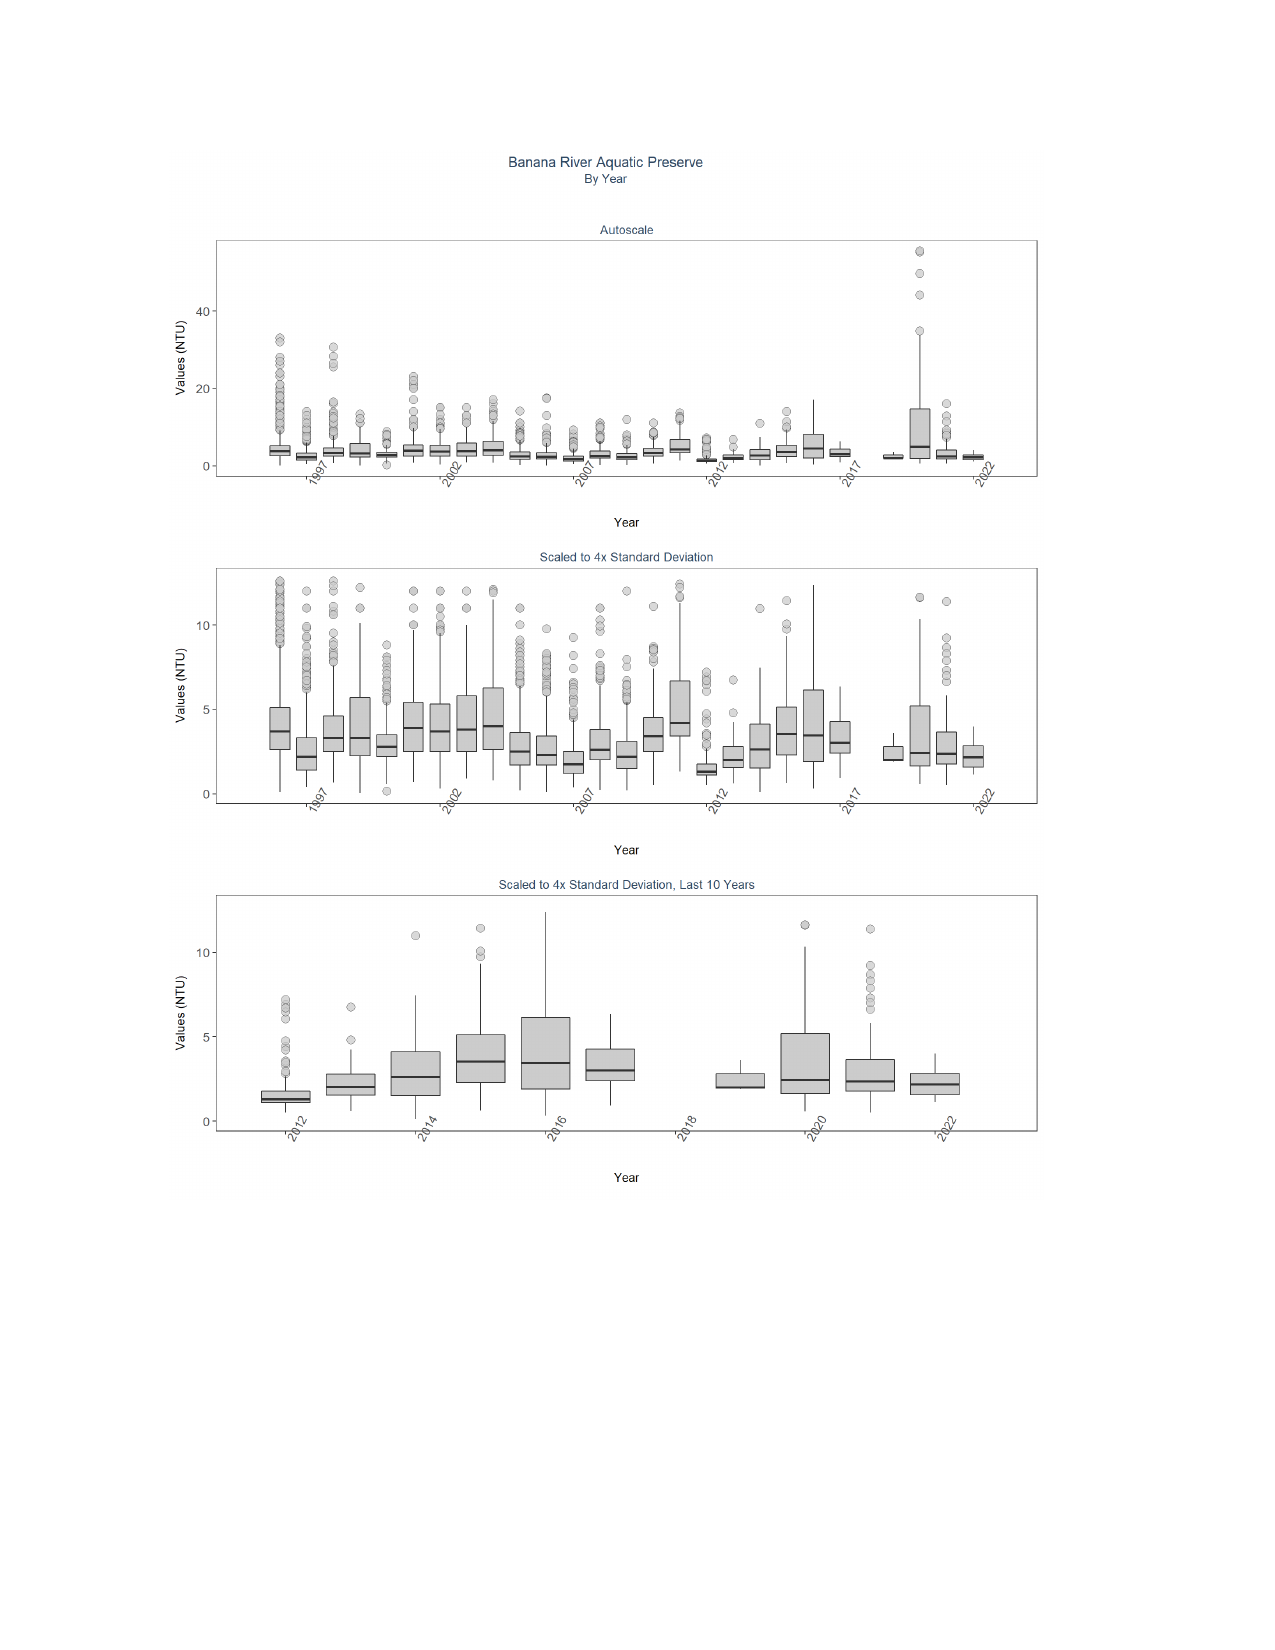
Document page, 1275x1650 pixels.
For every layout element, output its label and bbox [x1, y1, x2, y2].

picture [168, 150, 1044, 1200]
